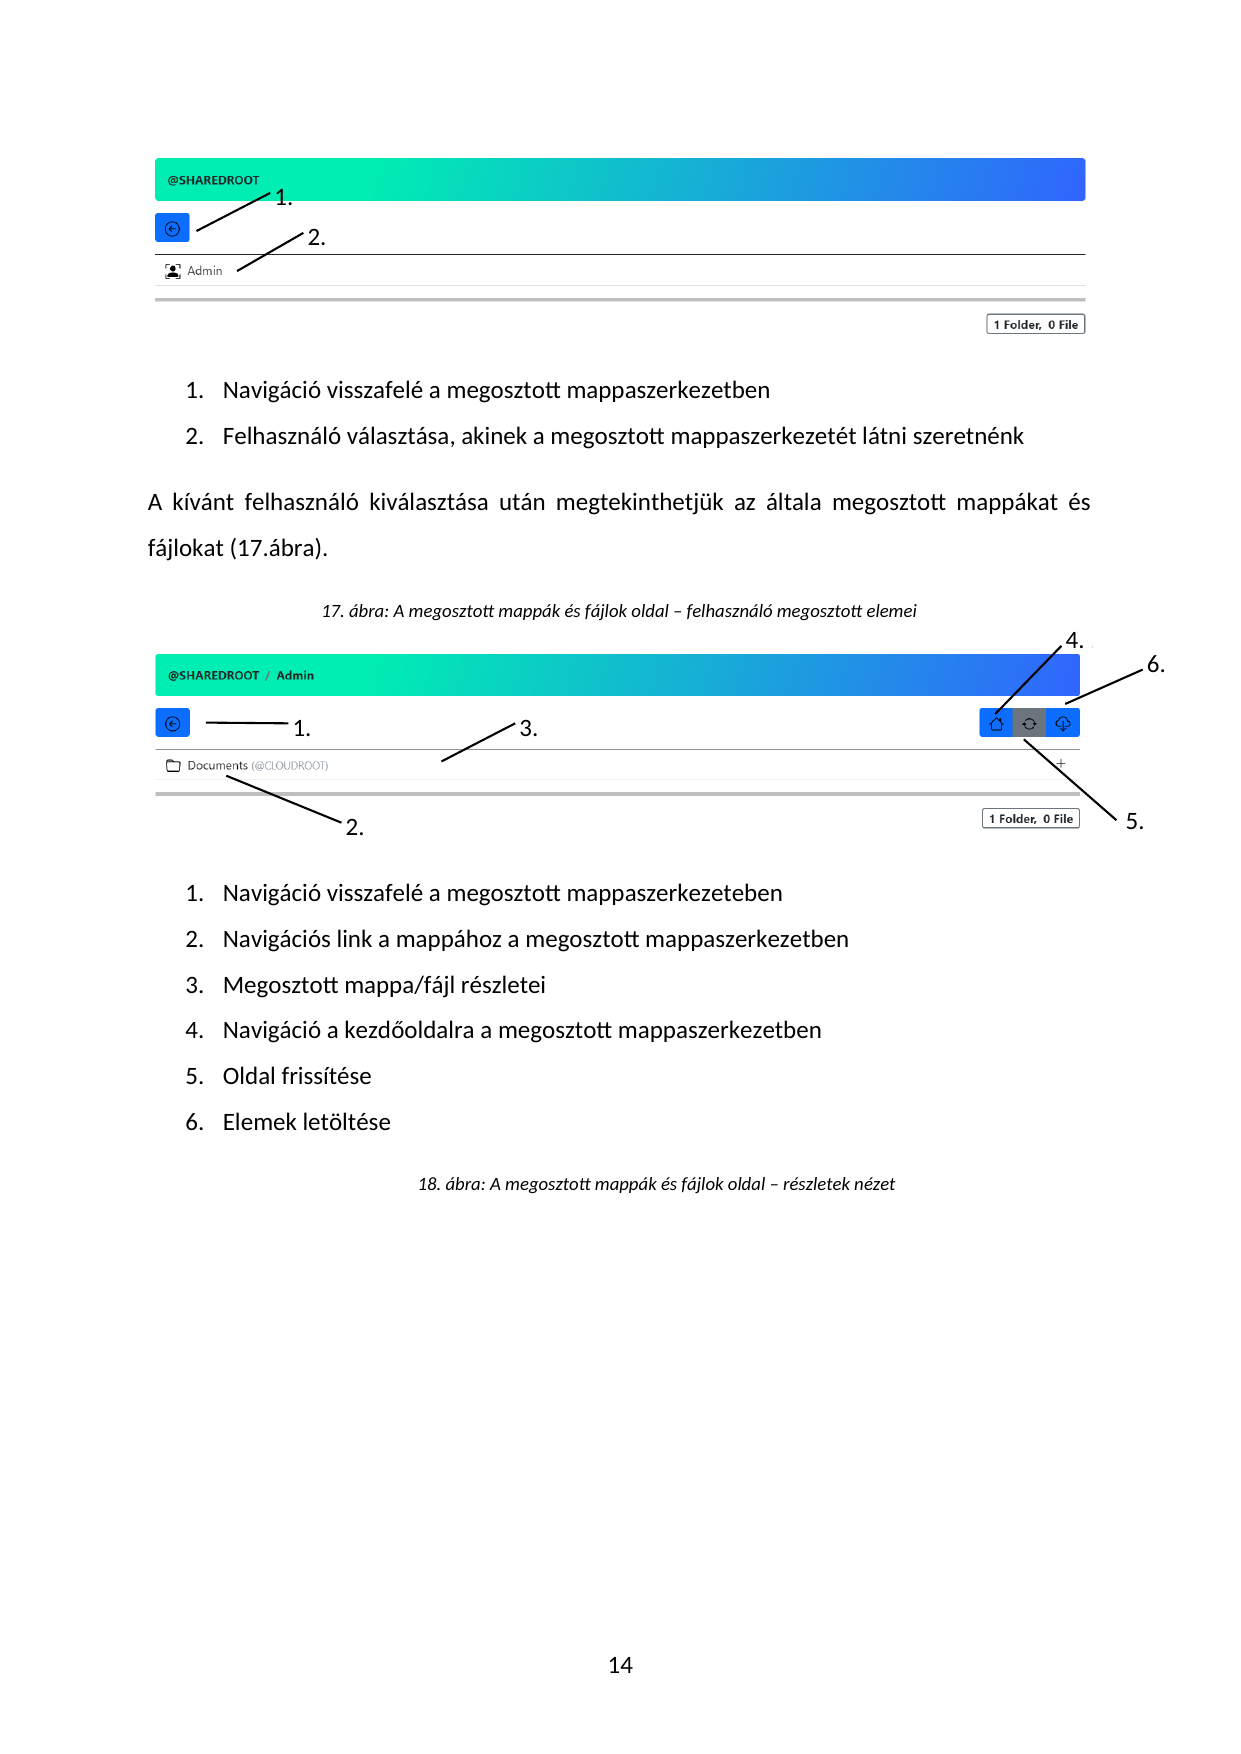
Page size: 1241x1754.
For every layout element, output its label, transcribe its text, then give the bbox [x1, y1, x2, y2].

text 18. ábra: A megosztott mappák és fájlok oldal – részletek nézet [223, 1173, 1092, 1196]
list Elemek letöltése [185, 1106, 1092, 1137]
list Navigációs link a mappához a megosztott mappaszerkezetben [185, 923, 1092, 954]
list Megosztott mappa/fájl részletei [185, 969, 1092, 999]
list Felhasználó választása, akinek a megosztott mappaszerkezetét látni szeretnénk [185, 420, 1092, 450]
list Oldal frissítése [185, 1060, 1092, 1091]
text A kívánt felhasználó kiválasztása után megtekinthetjük az általa megosztott mappákat és fájlokat (17.ábra). [148, 486, 1092, 563]
list Navigáció a kezdőoldalra a megosztott mappaszerkezetben [185, 1014, 1092, 1045]
list Navigáció visszafelé a megosztott mappaszerkezeteben [185, 877, 1092, 908]
text 17. ábra: A megosztott mappák és fájlok oldal – felhasználó megosztott elemei [148, 599, 1092, 622]
list Navigáció visszafelé a megosztott mappaszerkezetben [185, 374, 1092, 405]
picture [147, 147, 1093, 354]
picture [147, 642, 1093, 842]
